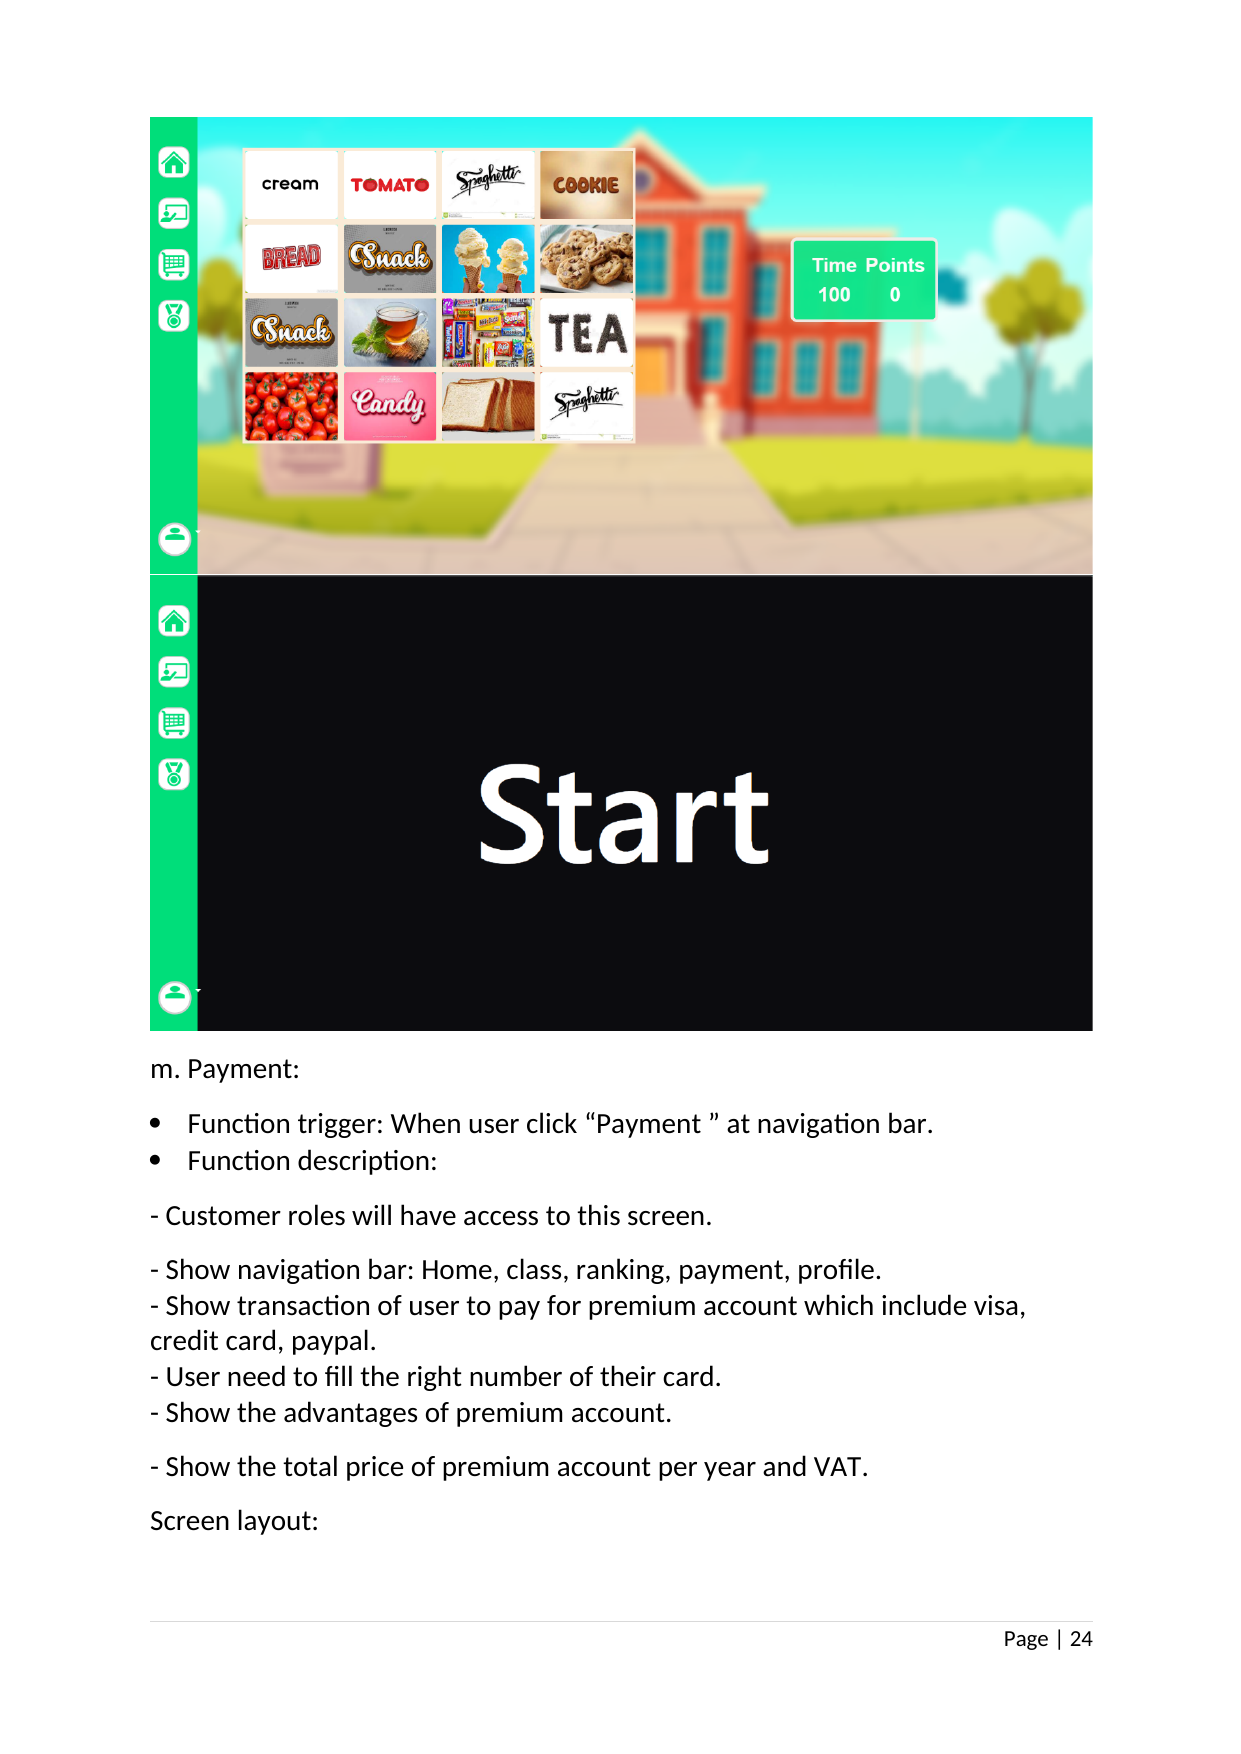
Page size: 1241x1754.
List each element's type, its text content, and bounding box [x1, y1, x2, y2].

text Screen layout: [150, 1502, 1093, 1538]
picture [150, 117, 1093, 574]
text - Show navigation bar: Home, class, ranking, payment, profile. [150, 1251, 1093, 1287]
text - Customer roles will have access to this screen. [150, 1197, 1093, 1232]
text m. Payment: [150, 1050, 1093, 1085]
text - Show the advantages of premium account. [150, 1394, 1093, 1429]
list Function description: [150, 1142, 1093, 1178]
picture [150, 575, 1093, 1031]
text - User need to fill the right number of their card. [150, 1358, 1093, 1394]
list Function trigger: When user click “Payment ” at navigation bar. [150, 1105, 1093, 1140]
text - Show the total price of premium account per year and VAT. [150, 1448, 1093, 1484]
text - Show transaction of user to pay for premium account which include visa, credit card, paypal. [150, 1287, 1093, 1358]
